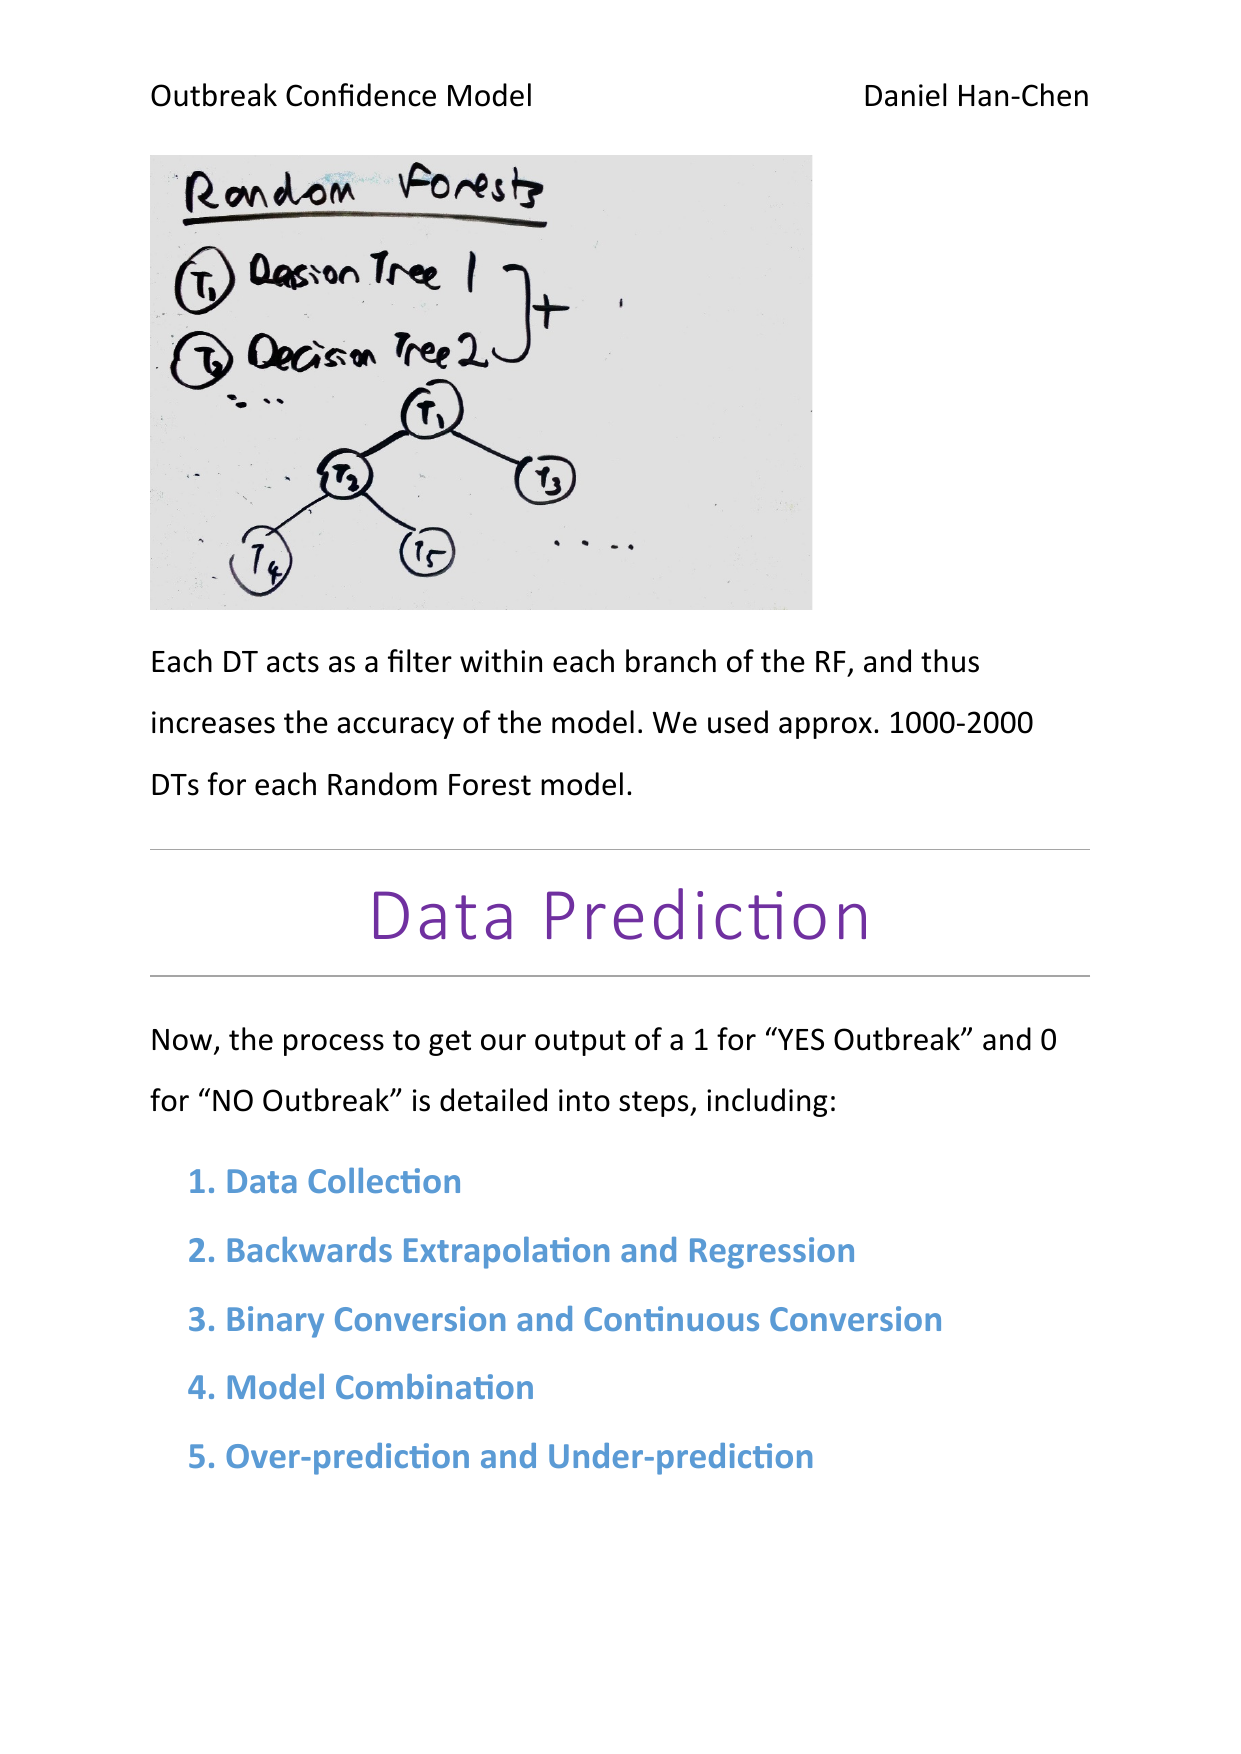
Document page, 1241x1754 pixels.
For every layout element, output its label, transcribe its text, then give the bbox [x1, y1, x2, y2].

picture [150, 155, 813, 610]
text Each DT acts as a filter within each branch of the RF, and thus increases the accuracy of the model. We used approx. 1000-2000 DTs for each Random Forest model. [150, 640, 1090, 803]
list Backwards Extrapolation and Regression [187, 1226, 1090, 1272]
text Now, the process to get our output of a 1 for “YES Outbreak” and 0 for “NO Outbreak” is detailed into steps, including: [150, 1018, 1090, 1120]
list Data Collection [187, 1157, 1090, 1203]
subtitle Data Prediction [150, 850, 1090, 975]
list Over-prediction and Under-prediction [187, 1432, 1090, 1478]
list Model Combination [187, 1363, 1090, 1409]
list Binary Conversion and Continuous Conversion [187, 1294, 1090, 1340]
